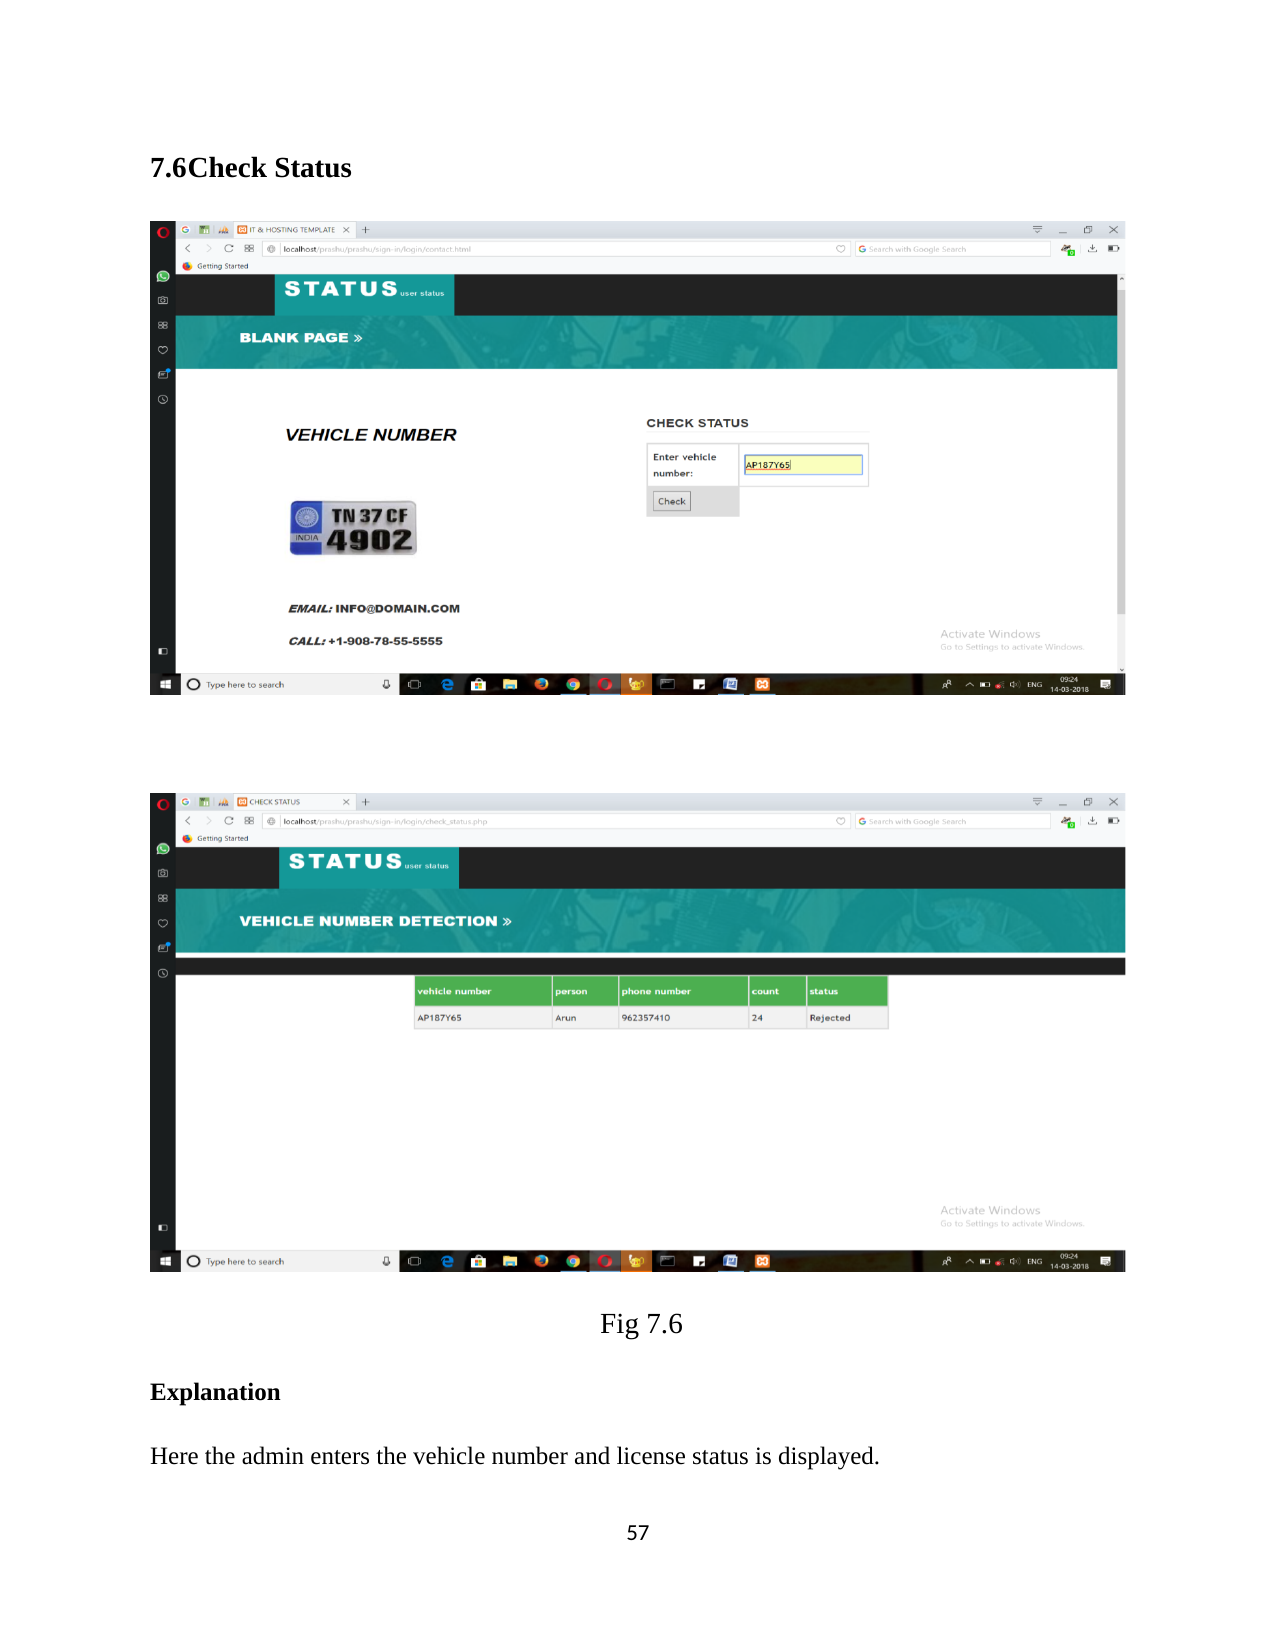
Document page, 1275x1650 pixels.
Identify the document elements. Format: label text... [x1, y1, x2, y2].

picture [150, 221, 1126, 695]
list Check Status [150, 150, 1125, 183]
text Fig 7.6 [150, 1306, 1125, 1339]
picture [150, 793, 1126, 1272]
text Explanation [150, 1377, 1125, 1406]
text Here the admin enters the vehicle number and license status is displayed. [150, 1441, 1125, 1470]
